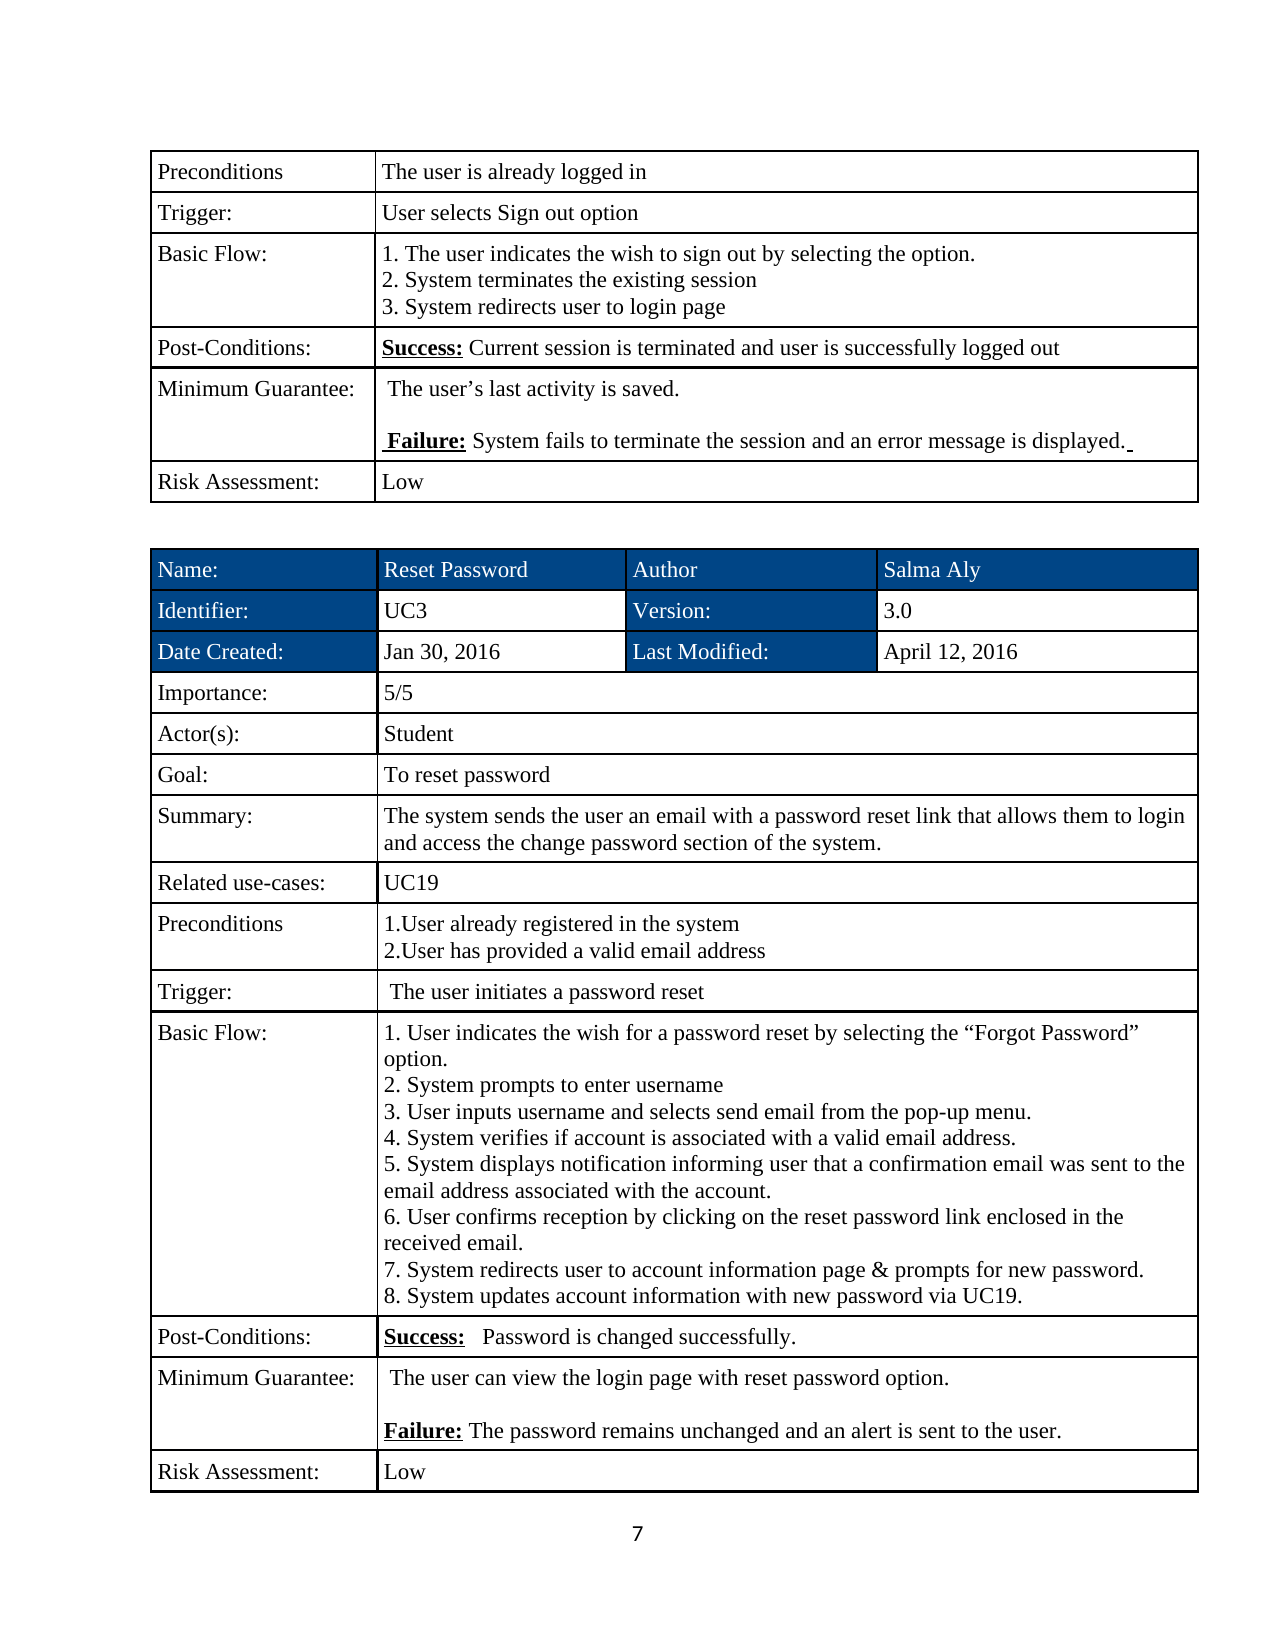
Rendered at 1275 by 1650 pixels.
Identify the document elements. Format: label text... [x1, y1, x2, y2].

table_cell To reset password [378, 755, 1197, 794]
table_cell The system sends the user an email with a password reset link that allows them to login and access the change password section of the system. [378, 796, 1197, 861]
table_cell Goal: [152, 755, 377, 794]
table_cell Student [379, 714, 1197, 753]
table_cell The user’s last activity is saved. Failure: System fails to terminate the session and an error message is displayed. [376, 369, 1197, 460]
table_cell 1.User already registered in the system 2.User has provided a valid email address [378, 904, 1197, 969]
table_cell Basic Flow: [152, 234, 374, 326]
table_cell 1. The user indicates the wish to sign out by selecting the option. 2. System terminates the existing session 3. System redirects user to login page [376, 234, 1197, 326]
table_header Author [627, 550, 876, 589]
table_cell The user initiates a password reset [378, 971, 1197, 1010]
table_cell Trigger: [152, 193, 375, 232]
table_cell Minimum Guarantee: [152, 369, 374, 460]
table_cell April 12, 2016 [878, 632, 1197, 671]
table_cell 1. User indicates the wish for a password reset by selecting the “Forgot Password” option. 2. System prompts to enter username 3. User inputs username and selects send email from the pop-up menu. 4. System verifies if account is associated with a valid email address. 5. System displays notification informing user that a confirmation email was sent to the email address associated with the account. 6. User confirms reception by clicking on the reset password link enclosed in the received email. 7. System redirects user to account information page & prompts for new password. 8. System updates account information with new password via UC19. [378, 1013, 1197, 1315]
table_cell Success: Password is changed successfully. [379, 1317, 1197, 1356]
table_cell 3.0 [878, 591, 1197, 630]
table_cell User selects Sign out option [376, 193, 1197, 232]
table_cell Basic Flow: [152, 1013, 377, 1315]
table_cell Preconditions [152, 152, 375, 191]
table_header Name: [152, 550, 376, 589]
table_cell Risk Assessment: [152, 462, 374, 501]
table_cell 5/5 [379, 673, 1197, 712]
table_cell The user is already logged in [376, 152, 1197, 191]
table_cell Jan 30, 2016 [379, 632, 625, 671]
table_cell Importance: [152, 673, 376, 712]
table_cell Actor(s): [152, 714, 376, 753]
table_cell Post-Conditions: [152, 328, 374, 366]
table_cell Minimum Guarantee: [152, 1358, 377, 1449]
table_cell UC19 [379, 863, 1197, 902]
table_cell Date Created: [152, 632, 376, 671]
table_cell Version: [627, 591, 876, 630]
table_cell Last Modified: [627, 632, 876, 671]
table_cell Low [376, 462, 1197, 501]
table_header Reset Password [379, 550, 625, 589]
table_cell Related use-cases: [152, 863, 376, 902]
table_cell Trigger: [152, 971, 377, 1010]
table_cell Summary: [152, 796, 377, 861]
table_cell Low [379, 1451, 1197, 1490]
table_cell Post-Conditions: [152, 1317, 376, 1356]
table_cell Preconditions [152, 904, 377, 969]
table_header Salma Aly [878, 550, 1197, 589]
table_cell The user can view the login page with reset password option. Failure: The password remains unchanged and an alert is sent to the user. [378, 1358, 1197, 1449]
table_cell UC3 [379, 591, 625, 630]
table_cell Identifier: [152, 591, 376, 630]
table_cell Risk Assessment: [152, 1451, 376, 1490]
table_cell Success: Current session is terminated and user is successfully logged out [376, 328, 1197, 366]
